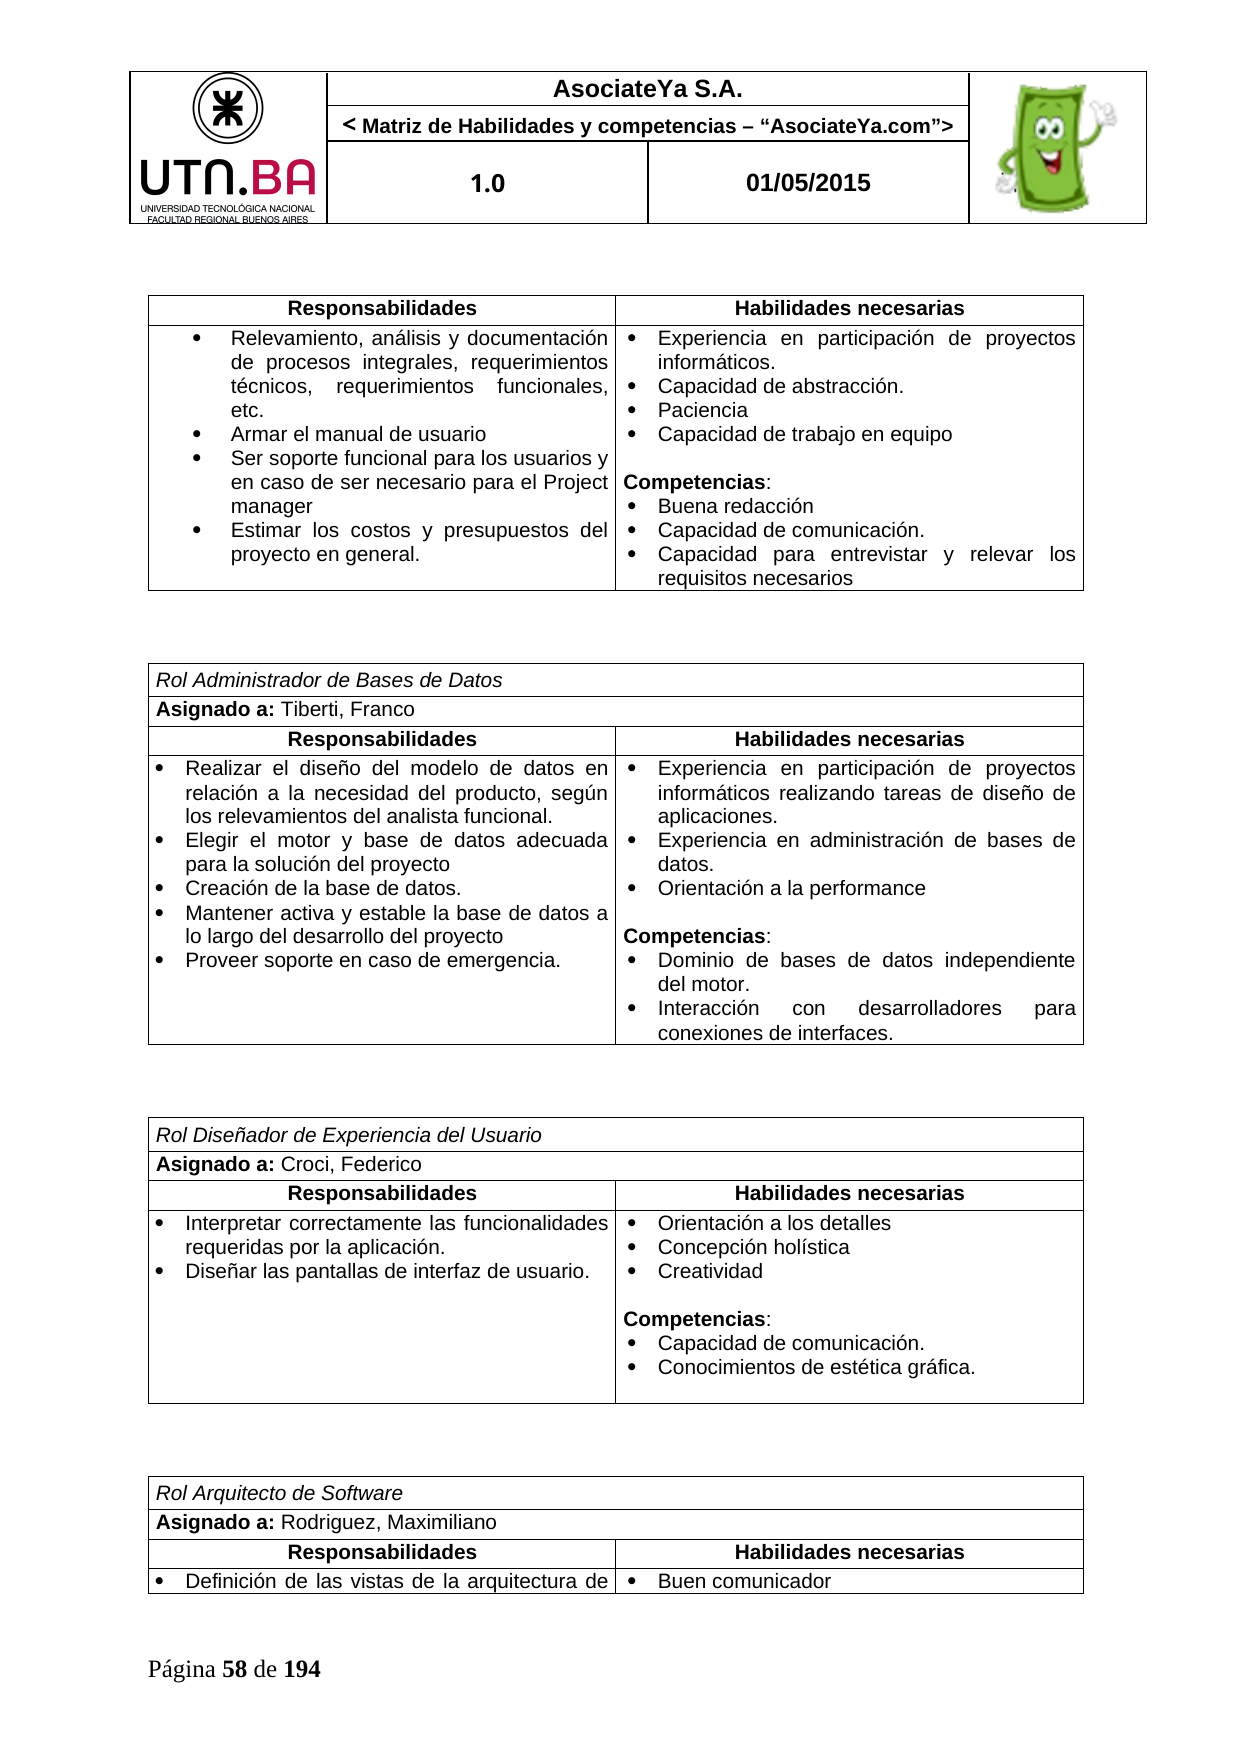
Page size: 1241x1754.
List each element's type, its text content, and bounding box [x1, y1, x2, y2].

table_cell Asignado a: Rodriguez, Maximiliano [149, 1510, 1083, 1539]
table_cell Responsabilidades [149, 1540, 615, 1568]
table_cell Orientación a los detalles Concepción holística Creatividad Competencias: Capacidad de comunicación. Conocimientos de estética gráfica. [616, 1211, 1083, 1403]
picture [141, 72, 315, 223]
table_cell Responsabilidades [149, 296, 615, 324]
table_cell Experiencia en participación de proyectos informáticos. Capacidad de abstracción. Paciencia Capacidad de trabajo en equipo Competencias: Buena redacción Capacidad de comunicación. Capacidad para entrevistar y relevar los requisitos necesarios [616, 326, 1083, 590]
table_cell Habilidades necesarias [616, 1181, 1083, 1209]
table_cell Habilidades necesarias [616, 727, 1083, 755]
table_cell Realizar el diseño del modelo de datos en relación a la necesidad del producto, según los relevamientos del analista funcional. Elegir el motor y base de datos adecuada para la solución del proyecto Creación de la base de datos. Mantener activa y estable la base de datos a lo largo del desarrollo del proyecto Proveer soporte en caso de emergencia. [149, 756, 615, 1044]
table_cell Relevamiento, análisis y documentación de procesos integrales, requerimientos técnicos, requerimientos funcionales, etc. Armar el manual de usuario Ser soporte funcional para los usuarios y en caso de ser necesario para el Project manager Estimar los costos y presupuestos del proyecto en general. [149, 326, 615, 590]
table_header Rol Arquitecto de Software [149, 1477, 1083, 1509]
table_cell Asignado a: Tiberti, Franco [149, 697, 1083, 726]
table_cell Responsabilidades [149, 1181, 615, 1209]
table_cell Asignado a: Croci, Federico [149, 1152, 1083, 1180]
table_cell Responsabilidades [149, 727, 615, 755]
table_header Rol Administrador de Bases de Datos [149, 664, 1083, 696]
table_cell Experiencia en participación de proyectos informáticos realizando tareas de diseño de aplicaciones. Experiencia en administración de bases de datos. Orientación a la performance Competencias: Dominio de bases de datos independiente del motor. Interacción con desarrolladores para conexiones de interfaces. [616, 756, 1083, 1044]
picture [983, 77, 1125, 218]
table_header Rol Diseñador de Experiencia del Usuario [149, 1118, 1083, 1151]
table_cell Interpretar correctamente las funcionalidades requeridas por la aplicación. Diseñar las pantallas de interfaz de usuario. [149, 1211, 615, 1403]
table_cell Habilidades necesarias [616, 296, 1083, 324]
table_cell Habilidades necesarias [616, 1540, 1083, 1568]
